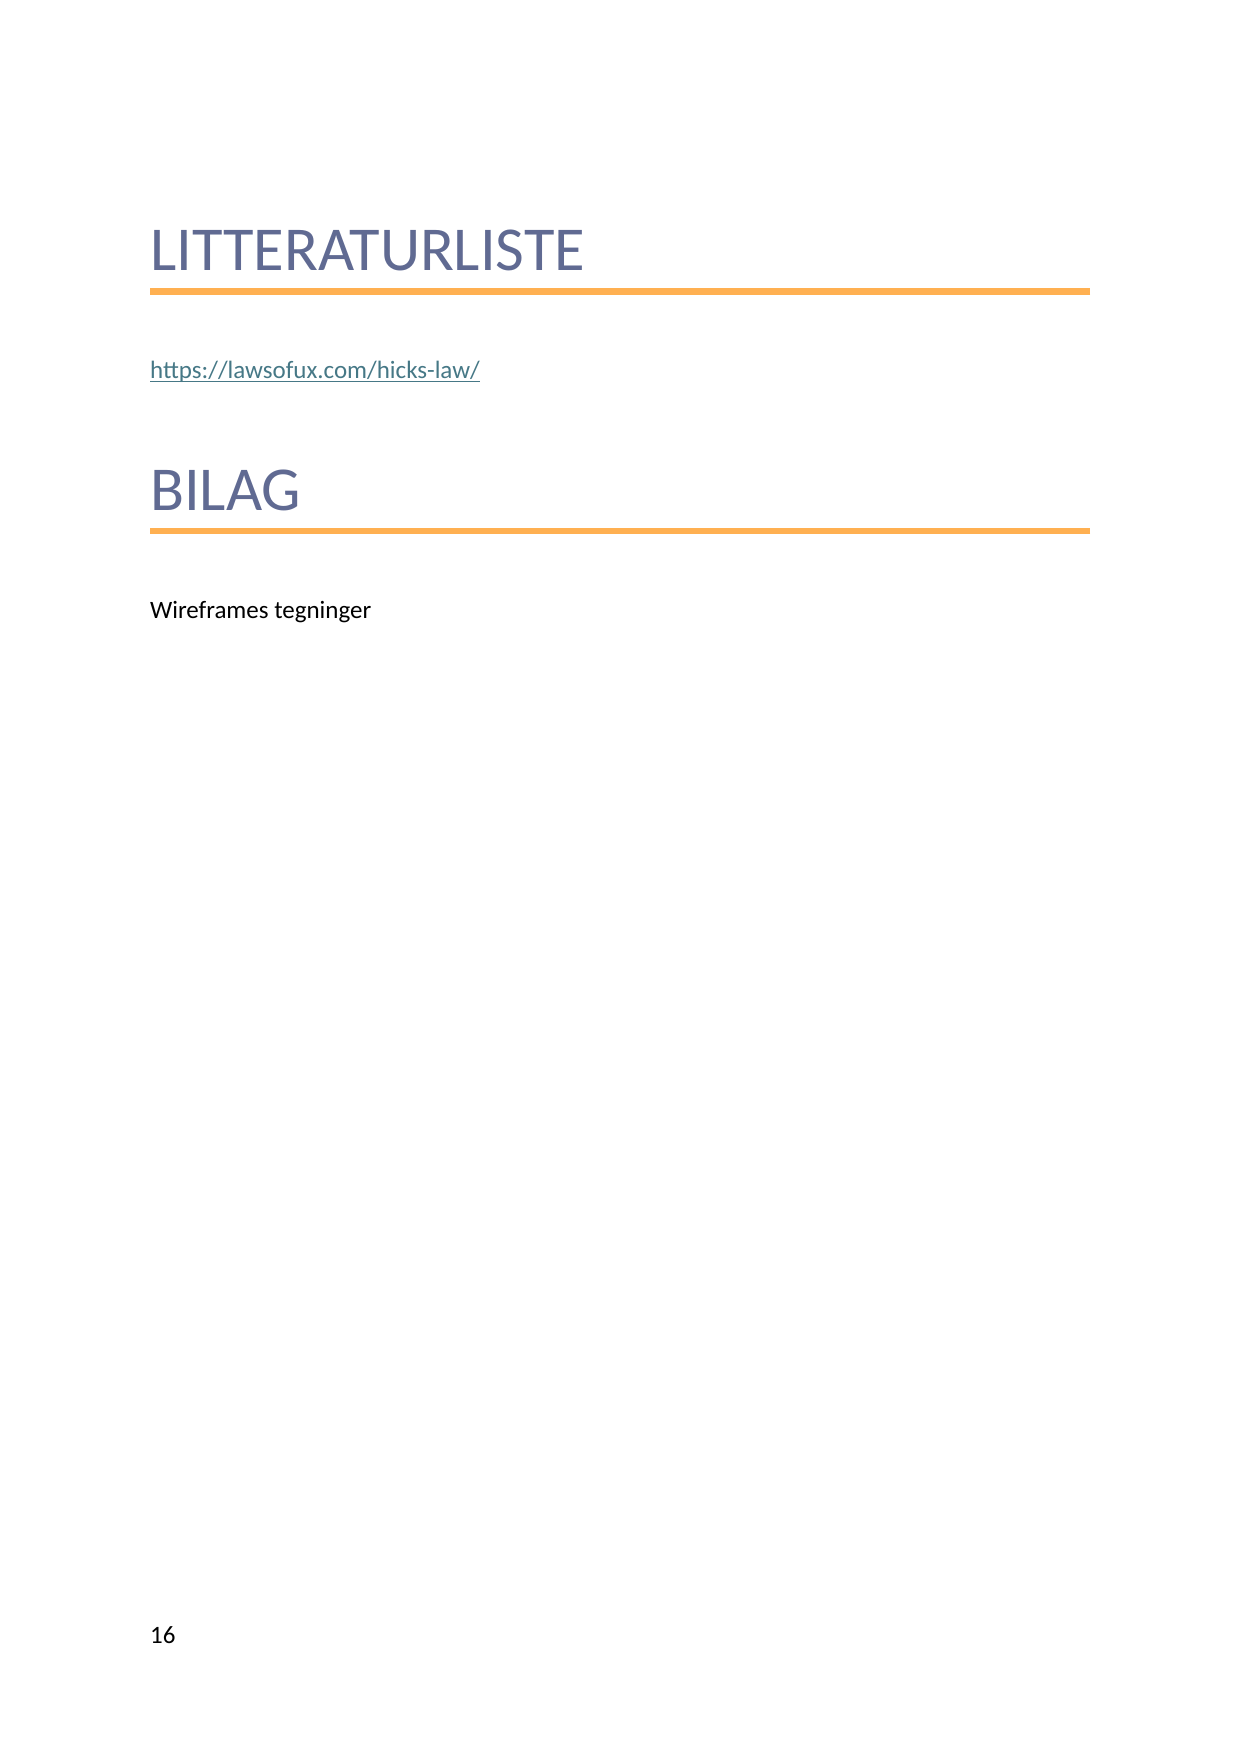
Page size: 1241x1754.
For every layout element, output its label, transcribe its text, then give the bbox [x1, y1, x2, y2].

text Wireframes tegninger [150, 594, 1090, 625]
text https://lawsofux.com/hicks-law/ [150, 355, 1090, 385]
subtitle bilag [150, 450, 1090, 528]
subtitle litteraturliste [150, 210, 1090, 288]
